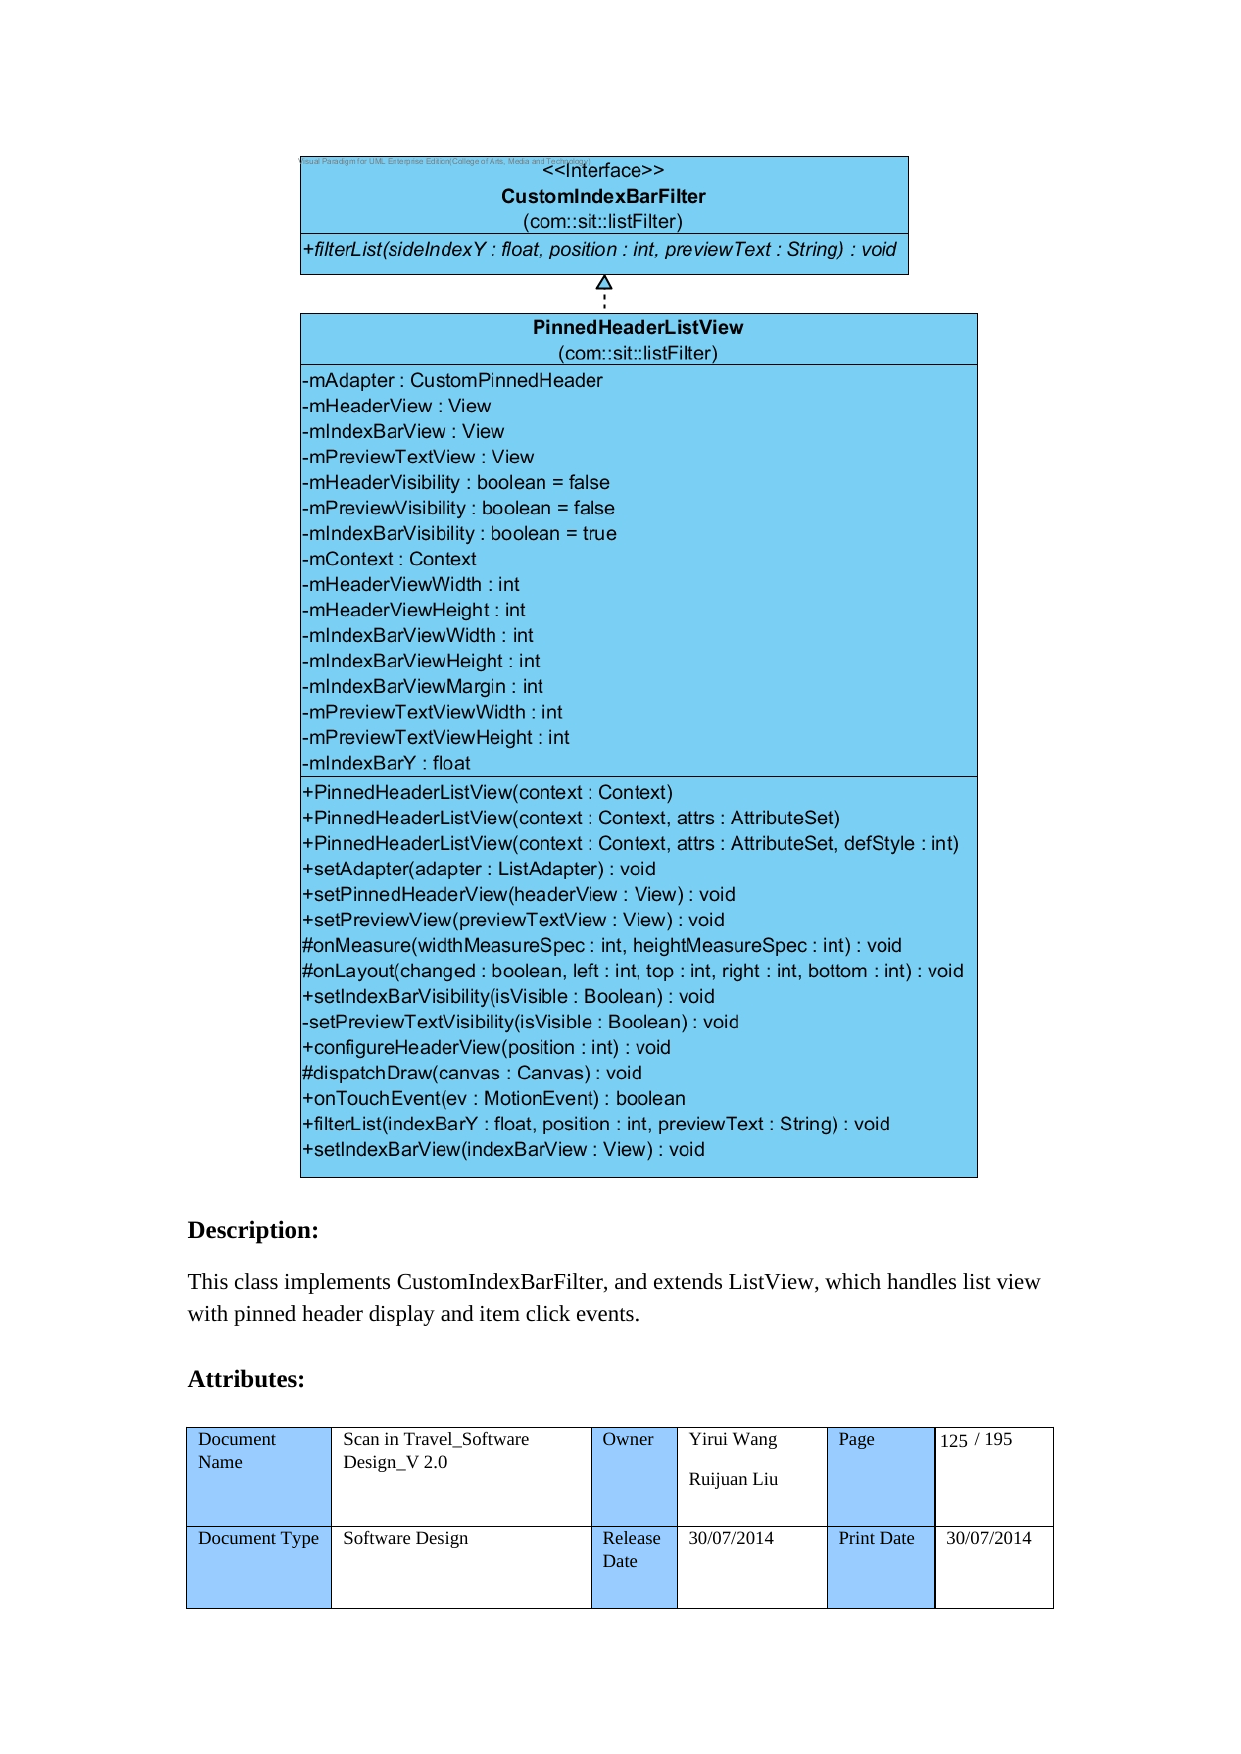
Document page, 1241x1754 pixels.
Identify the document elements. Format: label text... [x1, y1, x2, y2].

picture [298, 154, 980, 1180]
text Attributes: [187, 1362, 1053, 1395]
text This class implements CustomIndexBarFilter, and extends ListView, which handles list view with pinned header display and item click events. [187, 1265, 1053, 1330]
text Description: [187, 1213, 1053, 1246]
